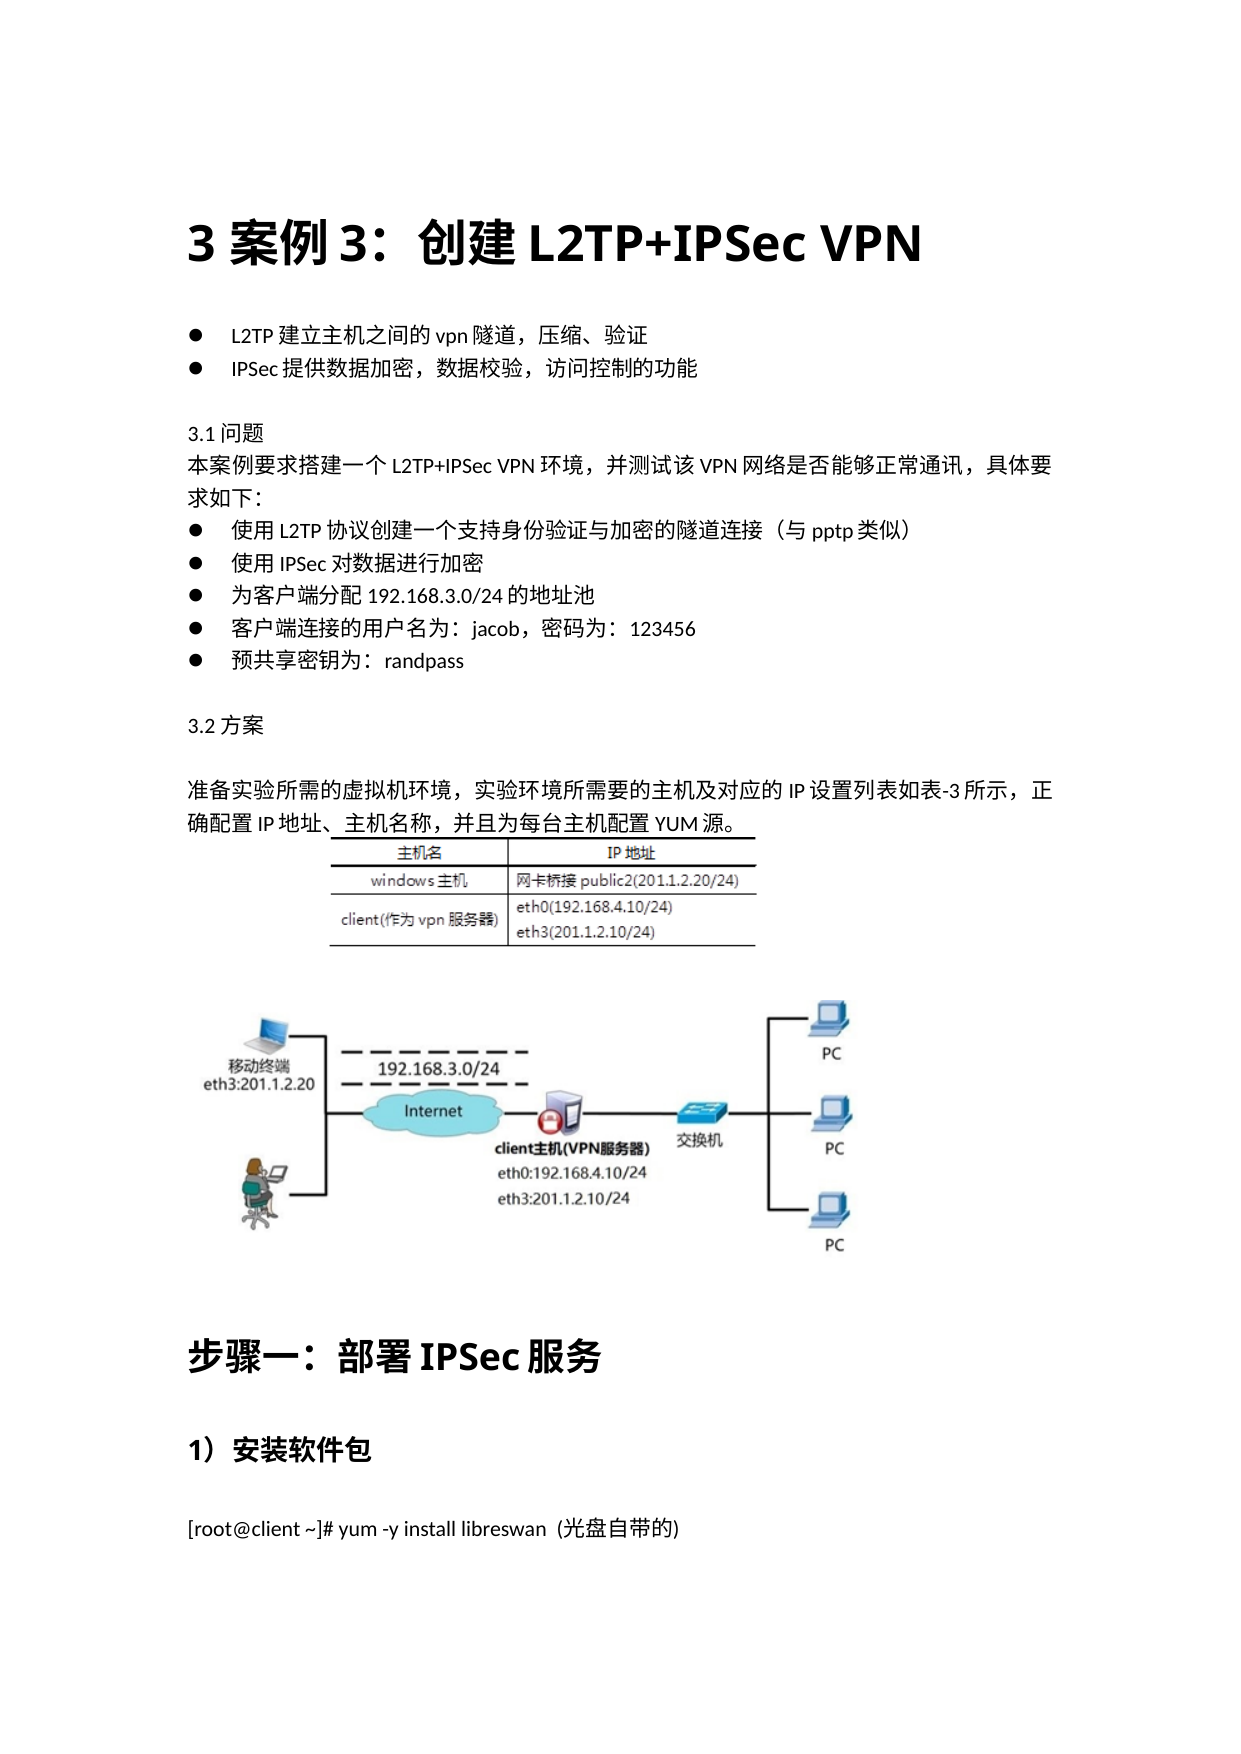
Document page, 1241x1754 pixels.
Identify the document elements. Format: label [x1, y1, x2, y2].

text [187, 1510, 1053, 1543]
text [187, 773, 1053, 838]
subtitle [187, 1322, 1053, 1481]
picture [187, 837, 902, 969]
picture [187, 1000, 859, 1264]
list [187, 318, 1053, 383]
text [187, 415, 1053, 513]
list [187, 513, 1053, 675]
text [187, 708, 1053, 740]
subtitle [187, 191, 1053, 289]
